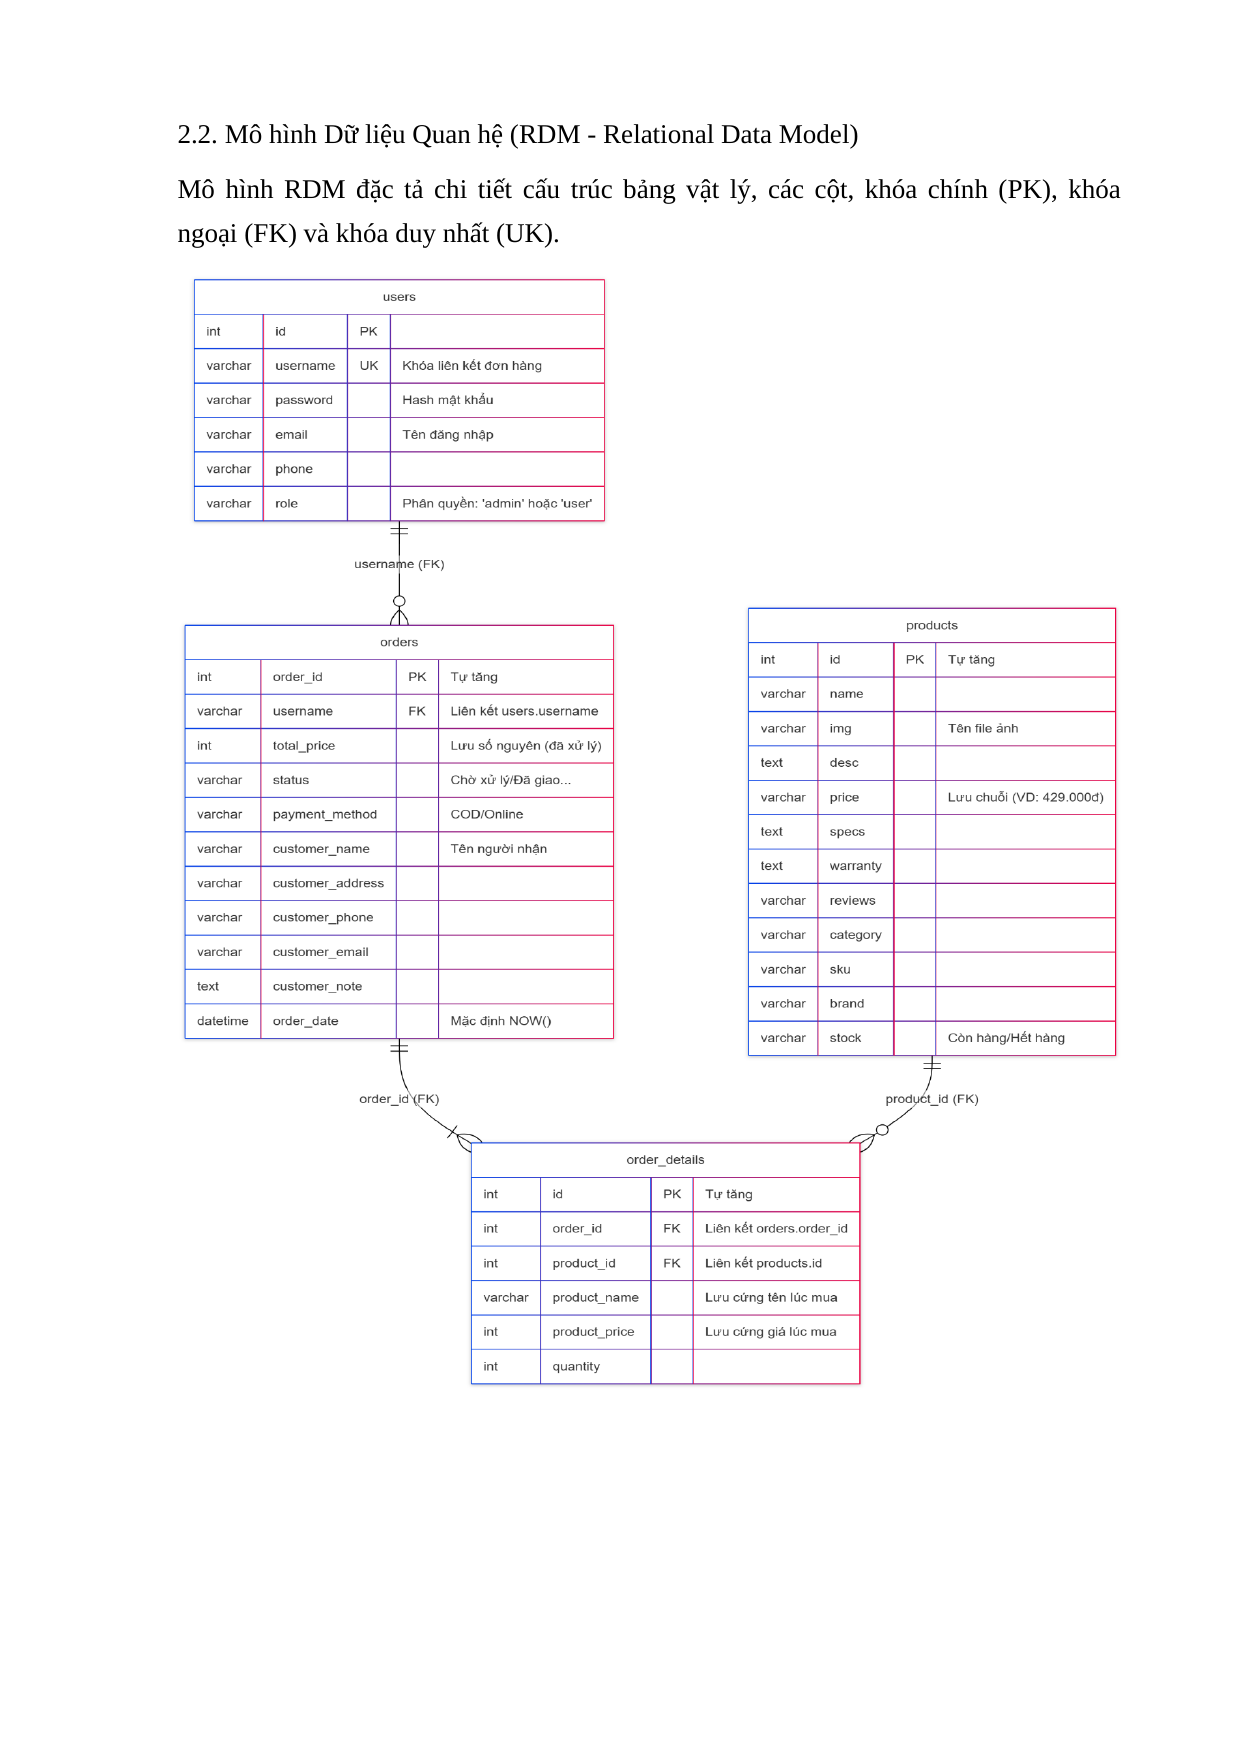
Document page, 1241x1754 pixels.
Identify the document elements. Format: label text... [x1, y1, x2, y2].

picture [177, 272, 1123, 1391]
text Mô hình RDM đặc tả chi tiết cấu trúc bảng vật lý, các cột, khóa chính (PK), khóa ngoại (FK) và khóa duy nhất (UK). [177, 173, 1122, 248]
subtitle 2.2. Mô hình Dữ liệu Quan hệ (RDM - Relational Data Model) [177, 118, 1122, 149]
